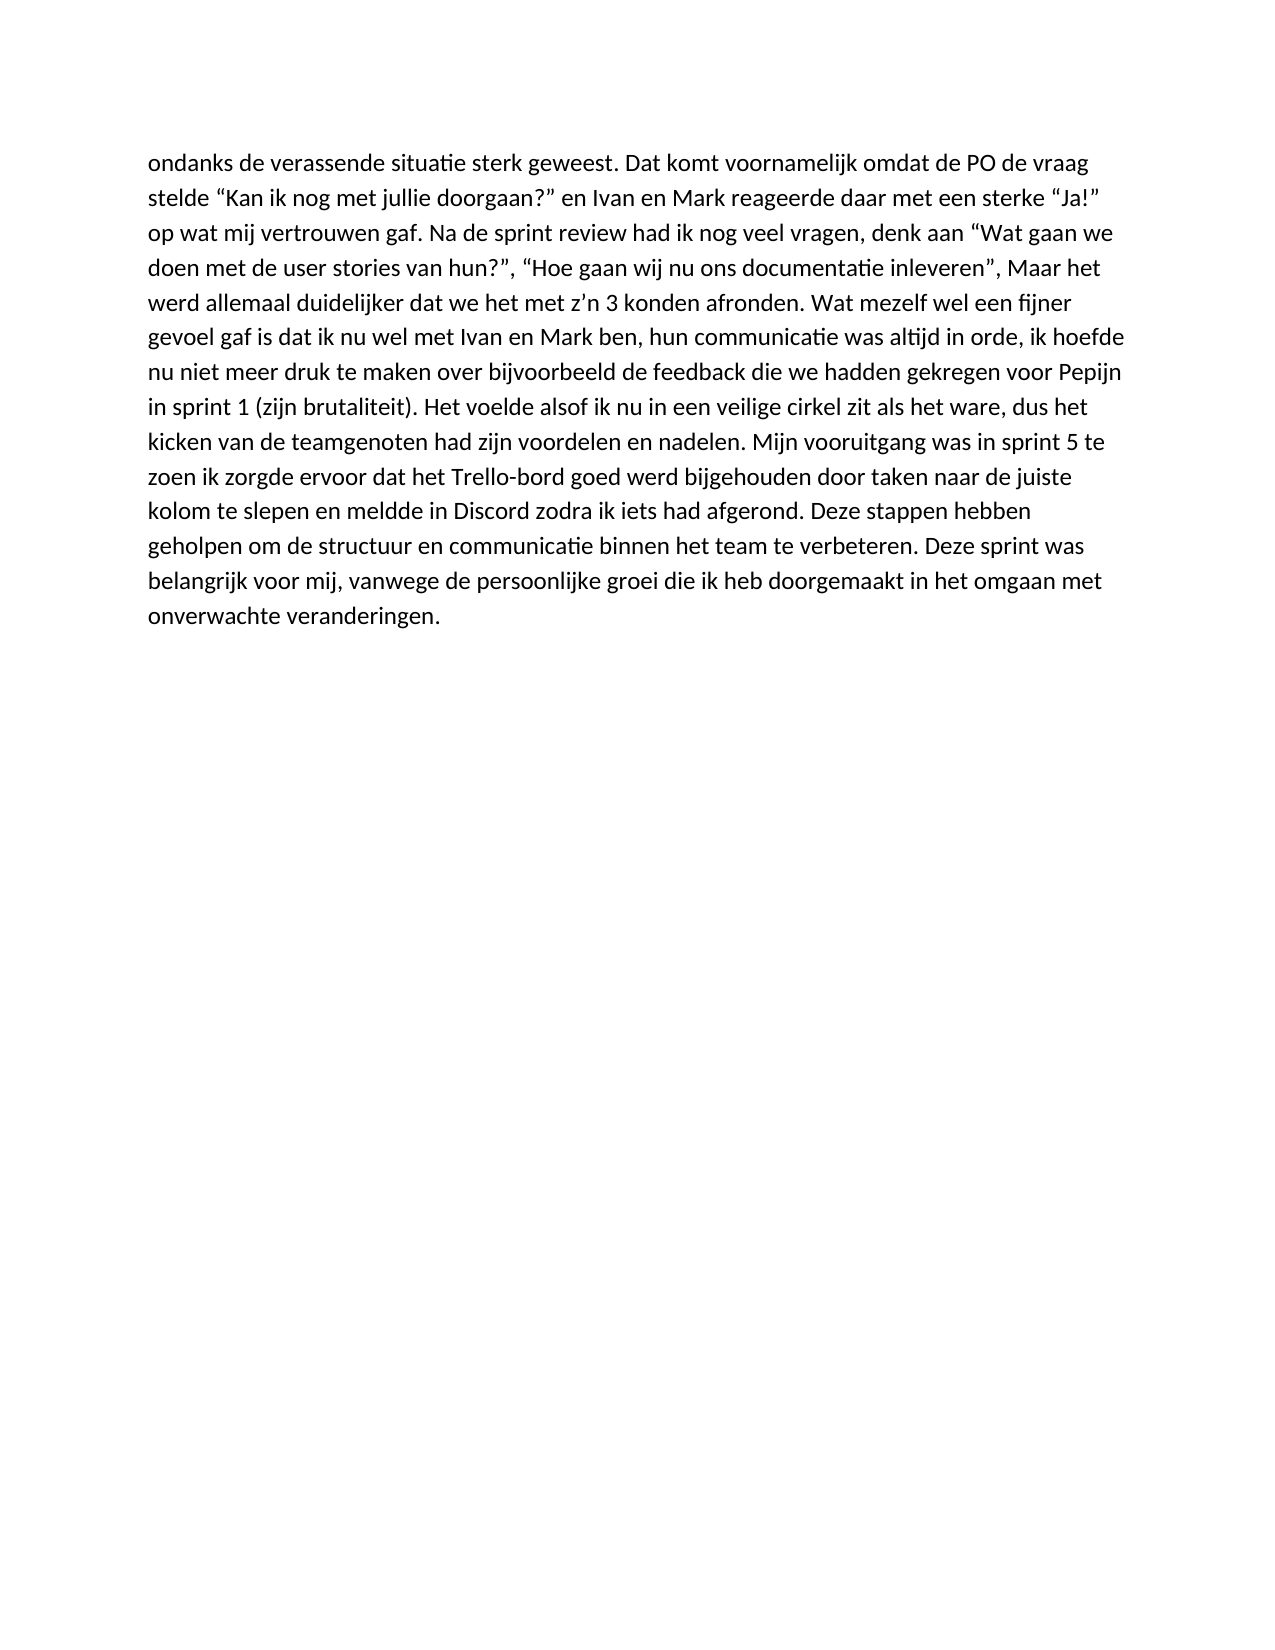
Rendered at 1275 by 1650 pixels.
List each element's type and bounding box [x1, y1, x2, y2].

text [148, 148, 1127, 630]
